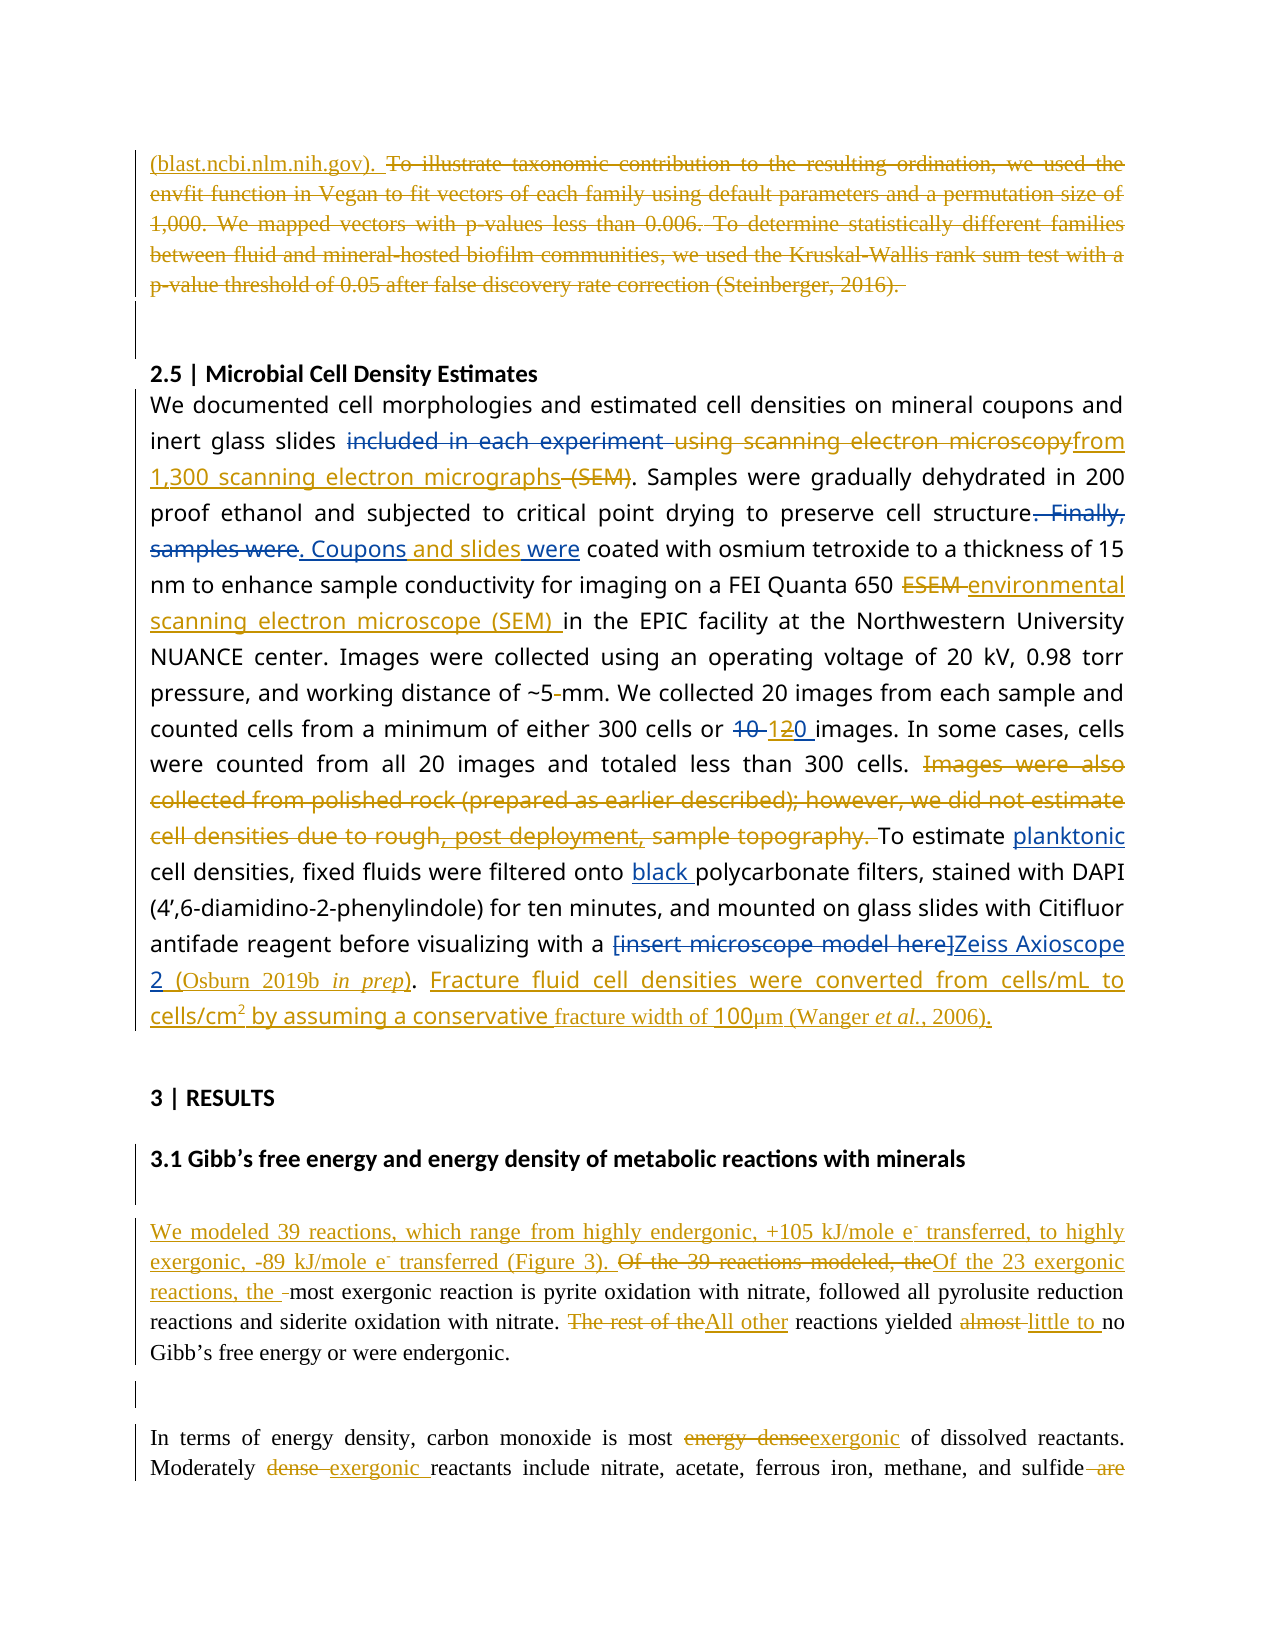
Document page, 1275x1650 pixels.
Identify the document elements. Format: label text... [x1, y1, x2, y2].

text 3.1 Gibb’s free energy and energy density of metabolic reactions with minerals [150, 1143, 1125, 1174]
text 3 | RESULTS [150, 1082, 1125, 1113]
text most exergonic reaction is pyrite oxidation with nitrate, followed all pyrolusite reduction reactions and siderite oxidation with nitrate. reactions yielded no Gibb’s free energy or were endergonic. [150, 1242, 1125, 1365]
text We documented cell morphologies and estimated cell densities on mineral coupons and inert glass slides . Samples were gradually dehydrated in 200 proof ethanol and subjected to critical point drying to preserve cell structure coated with osmium tetroxide to a thickness of 15nm to enhance sample conductivity for imaging on a FEI Quanta 650 in the EPIC facility at the Northwestern University NUANCE center. Images were collected using an operating voltage of 20 kV, 0.98 torr pressure, and working distance of ~5mm. We collected 20 images from each sample and counted cells from a minimum of either 300 cells or images. In some cases, cells were counted from all 20 images and totaled less than 300 cells. To estimate cell densities, fixed fluids were filtered onto polycarbonate filters, stained with DAPI (4’,6-diamidino-2-phenylindole) for ten minutes, and mounted on glass slides with Citifluor antifade reagent before visualizing with a . [150, 804, 1125, 1031]
text 2.5 | Microbial Cell Density Estimates [150, 358, 1125, 389]
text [150, 150, 1125, 225]
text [150, 1424, 1125, 1481]
text most exergonic reaction is pyrite oxidation with nitrate, followed all pyrolusite reduction reactions and siderite oxidation with nitrate. reactions yielded no Gibb’s free energy or were endergonic. [150, 1218, 1125, 1241]
text We documented cell morphologies and estimated cell densities on mineral coupons and inert glass slides . Samples were gradually dehydrated in 200 proof ethanol and subjected to critical point drying to preserve cell structure coated with osmium tetroxide to a thickness of 15nm to enhance sample conductivity for imaging on a FEI Quanta 650 in the EPIC facility at the Northwestern University NUANCE center. Images were collected using an operating voltage of 20 kV, 0.98 torr pressure, and working distance of ~5mm. We collected 20 images from each sample and counted cells from a minimum of either 300 cells or images. In some cases, cells were counted from all 20 images and totaled less than 300 cells. To estimate cell densities, fixed fluids were filtered onto polycarbonate filters, stained with DAPI (4’,6-diamidino-2-phenylindole) for ten minutes, and mounted on glass slides with Citifluor antifade reagent before visualizing with a . [150, 389, 1125, 802]
